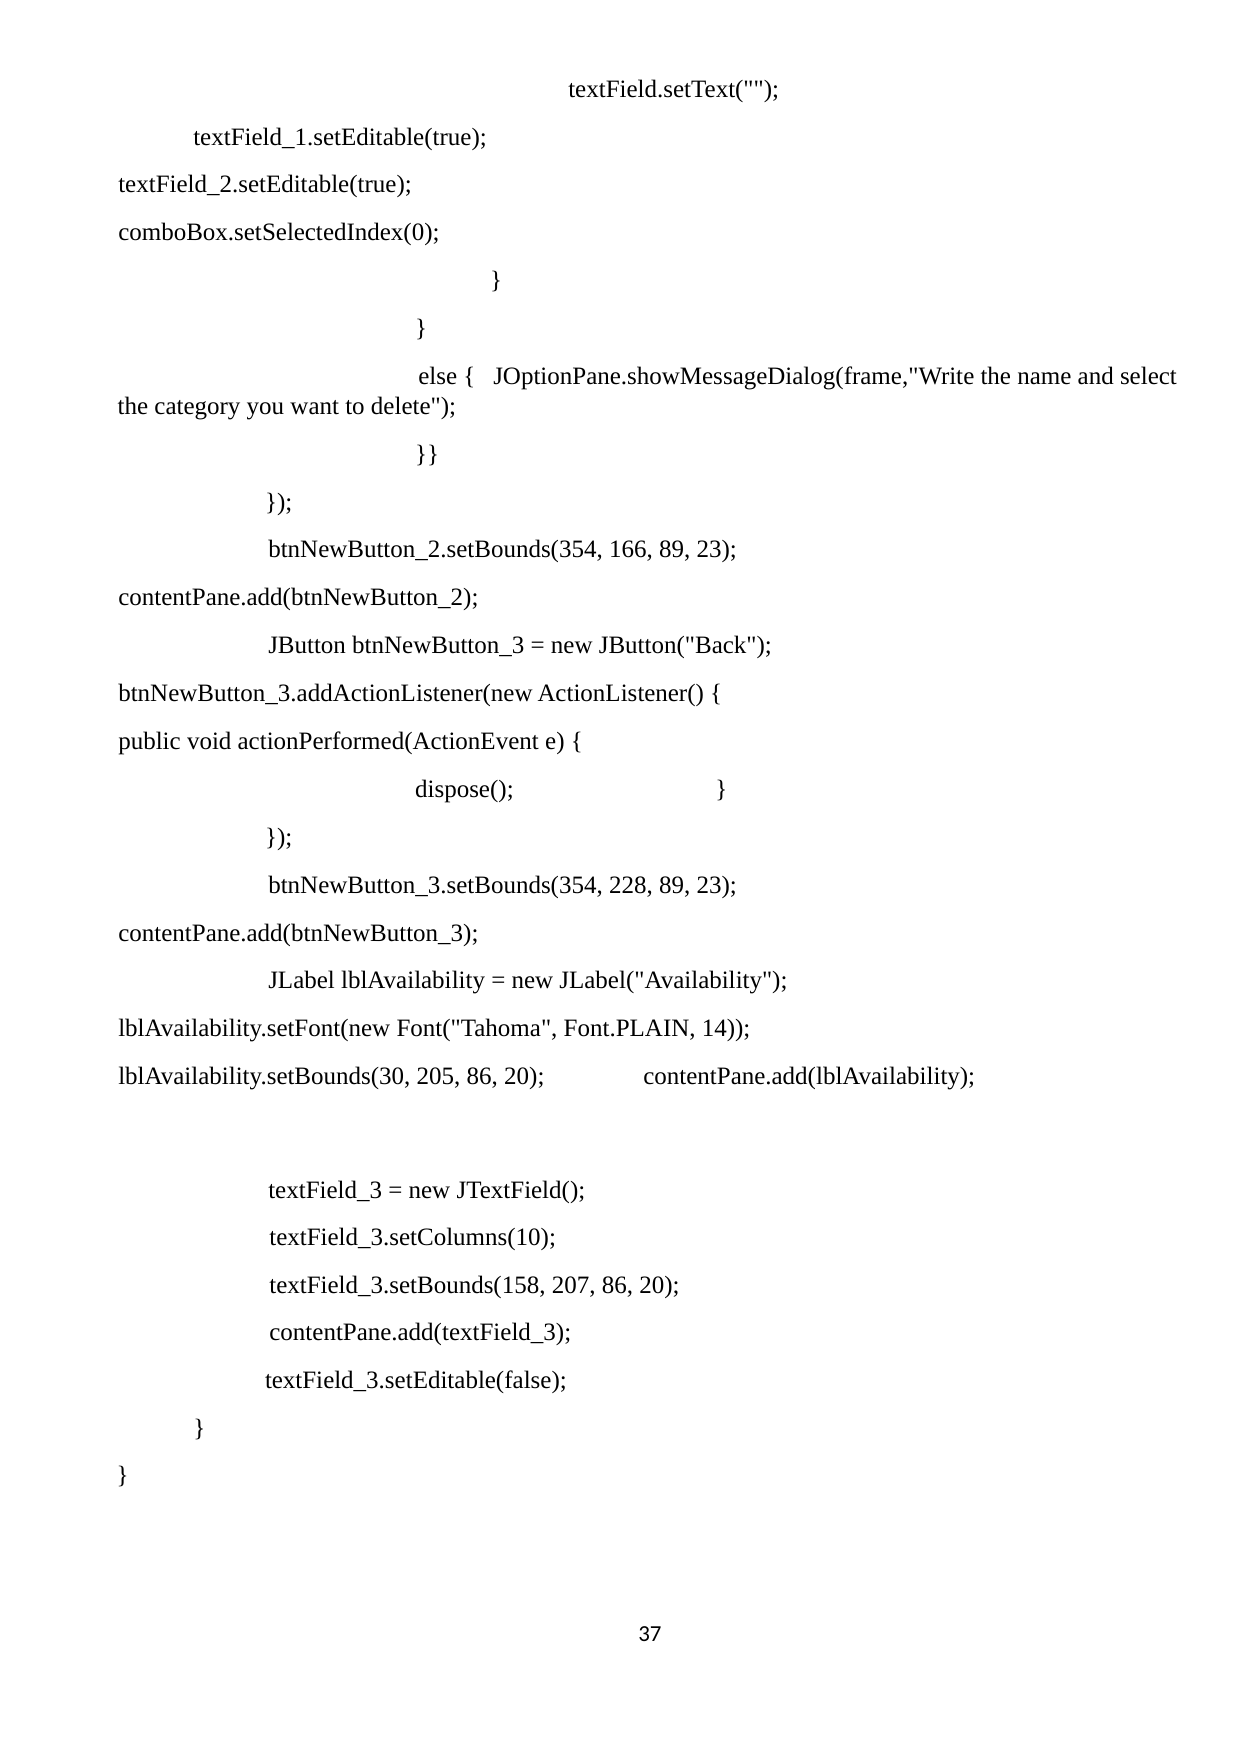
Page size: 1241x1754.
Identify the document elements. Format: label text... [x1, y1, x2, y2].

text JLabel lblAvailability = new JLabel("Availability"); lblAvailability.setFont(new Font("Tahoma", Font.PLAIN, 14)); lblAvailability.setBounds(30, 205, 86, 20); contentPane.add(lblAvailability); [116, 966, 1038, 1138]
text } [116, 313, 1189, 342]
text dispose(); } [116, 774, 1189, 803]
text btnNewButton_2.setBounds(354, 166, 89, 23); contentPane.add(btnNewButton_2); [116, 534, 1103, 611]
text JButton btnNewButton_3 = new JButton("Back"); btnNewButton_3.addActionListener(new ActionListener() { public void actionPerformed(ActionEvent e) { [116, 630, 943, 755]
text textField_3 = new JTextField(); textField_3.setColumns(10); textField_3.setBounds(158, 207, 86, 20); contentPane.add(textField_3); [268, 1175, 837, 1346]
text } [193, 1413, 1183, 1441]
text btnNewButton_3.setBounds(354, 228, 89, 23); contentPane.add(btnNewButton_3); [116, 870, 1103, 946]
text textField_3.setEditable(false); [118, 1365, 1189, 1393]
text } [116, 1461, 1183, 1489]
text }); [116, 487, 1189, 515]
text else { JOptionPane.showMessageDialog(frame,"Write the name and select the category you want to delete"); [116, 361, 1183, 420]
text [116, 74, 1081, 246]
text }} [116, 439, 1189, 468]
text }); [116, 822, 1189, 851]
text } [116, 266, 1189, 294]
